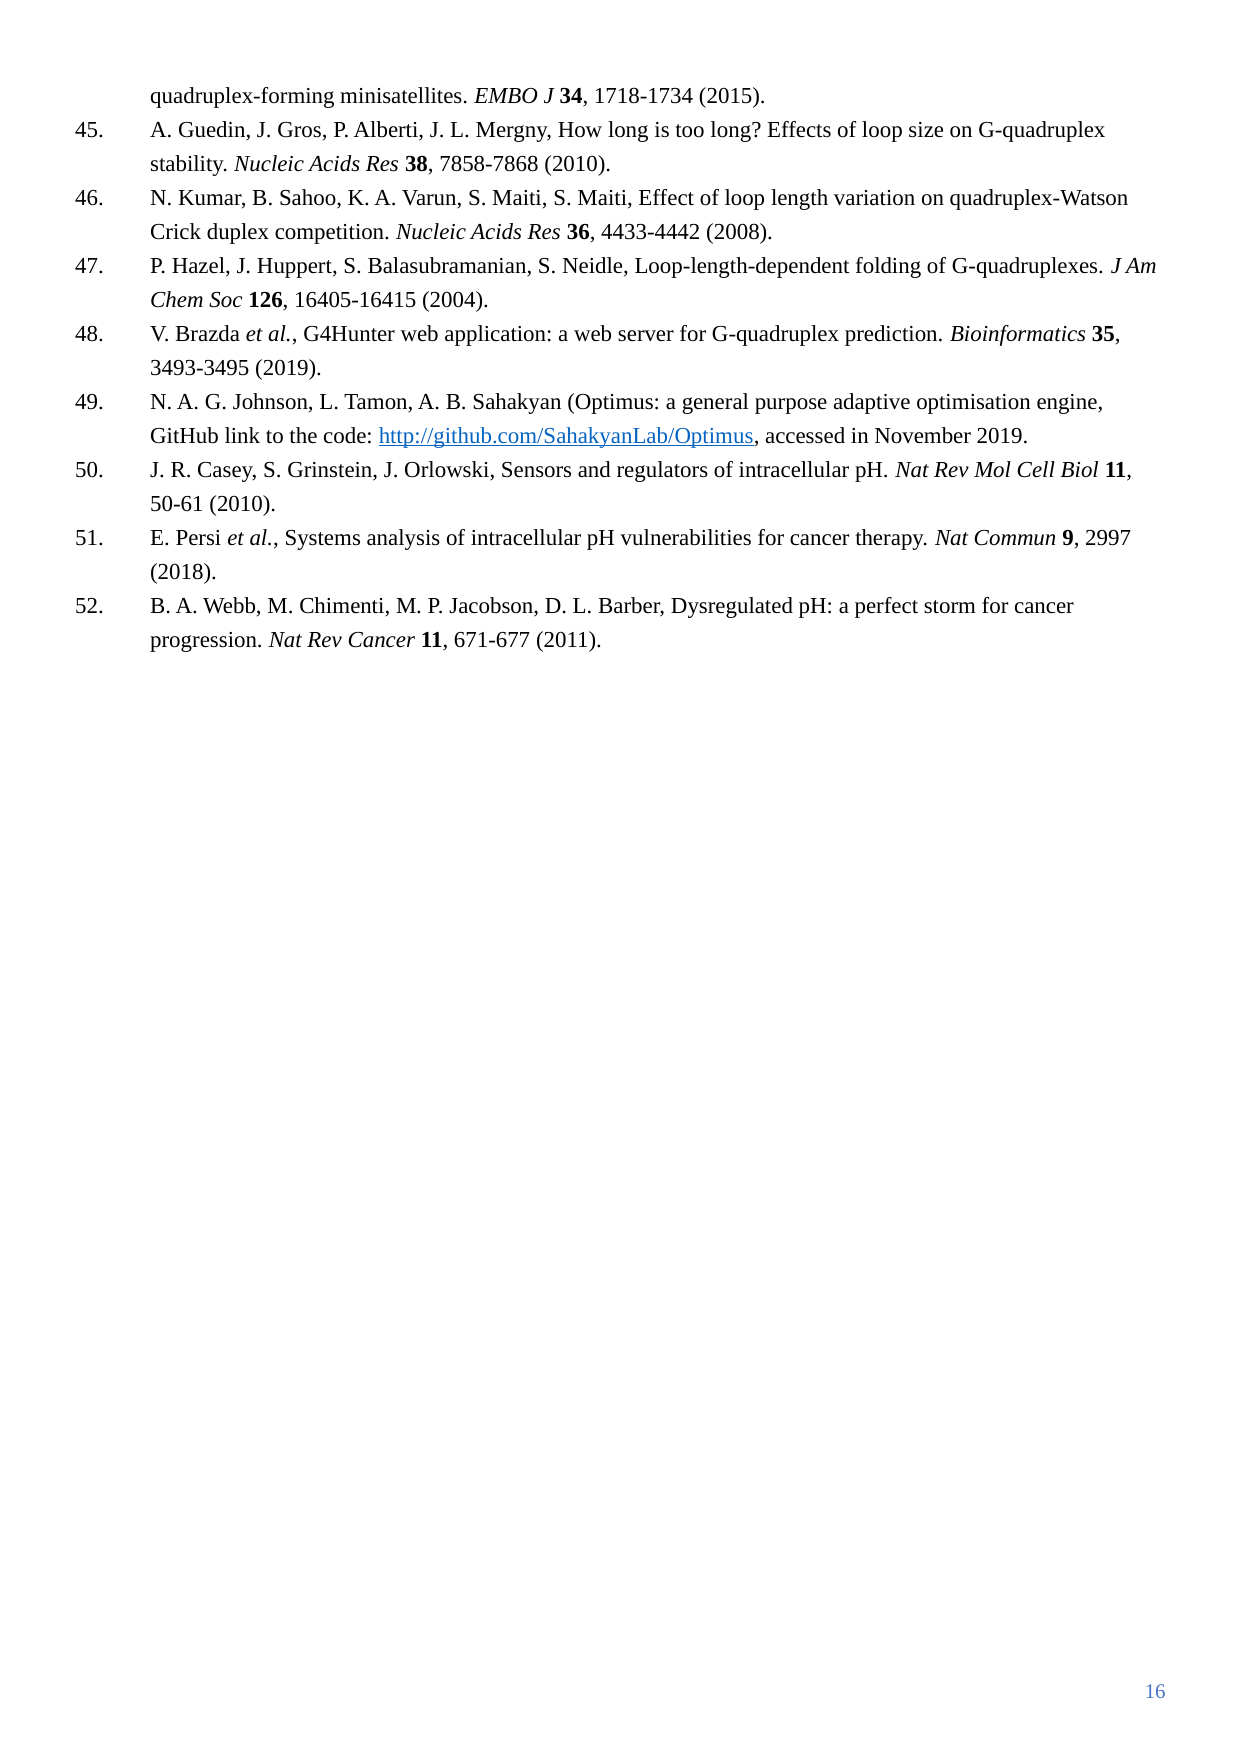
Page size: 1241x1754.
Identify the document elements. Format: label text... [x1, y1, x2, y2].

text 48. V. Brazda et al., G4Hunter web application: a web server for G-quadruplex prediction. Bioinformatics 35, 3493-3495 (2019). [75, 317, 1165, 384]
text 49. N. A. G. Johnson, L. Tamon, A. B. Sahakyan (Optimus: a general purpose adaptive optimisation engine, GitHub link to the code: http://github.com/SahakyanLab/Optimus, accessed in November 2019. [75, 384, 1165, 452]
text 50. J. R. Casey, S. Grinstein, J. Orlowski, Sensors and regulators of intracellular pH. Nat Rev Mol Cell Biol 11, 50-61 (2010). [75, 452, 1165, 520]
text 52. B. A. Webb, M. Chimenti, M. P. Jacobson, D. L. Barber, Dysregulated pH: a perfect storm for cancer progression. Nat Rev Cancer 11, 671-677 (2011). [75, 588, 1165, 656]
text 47. P. Hazel, J. Huppert, S. Balasubramanian, S. Neidle, Loop-length-dependent folding of G-quadruplexes. J Am Chem Soc 126, 16405-16415 (2004). [75, 249, 1165, 317]
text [75, 79, 1165, 113]
text 45. A. Guedin, J. Gros, P. Alberti, J. L. Mergny, How long is too long? Effects of loop size on G-quadruplex stability. Nucleic Acids Res 38, 7858-7868 (2010). [75, 113, 1165, 181]
text 46. N. Kumar, B. Sahoo, K. A. Varun, S. Maiti, S. Maiti, Effect of loop length variation on quadruplex-Watson Crick duplex competition. Nucleic Acids Res 36, 4433-4442 (2008). [75, 181, 1165, 249]
text 51. E. Persi et al., Systems analysis of intracellular pH vulnerabilities for cancer therapy. Nat Commun 9, 2997 (2018). [75, 520, 1165, 588]
